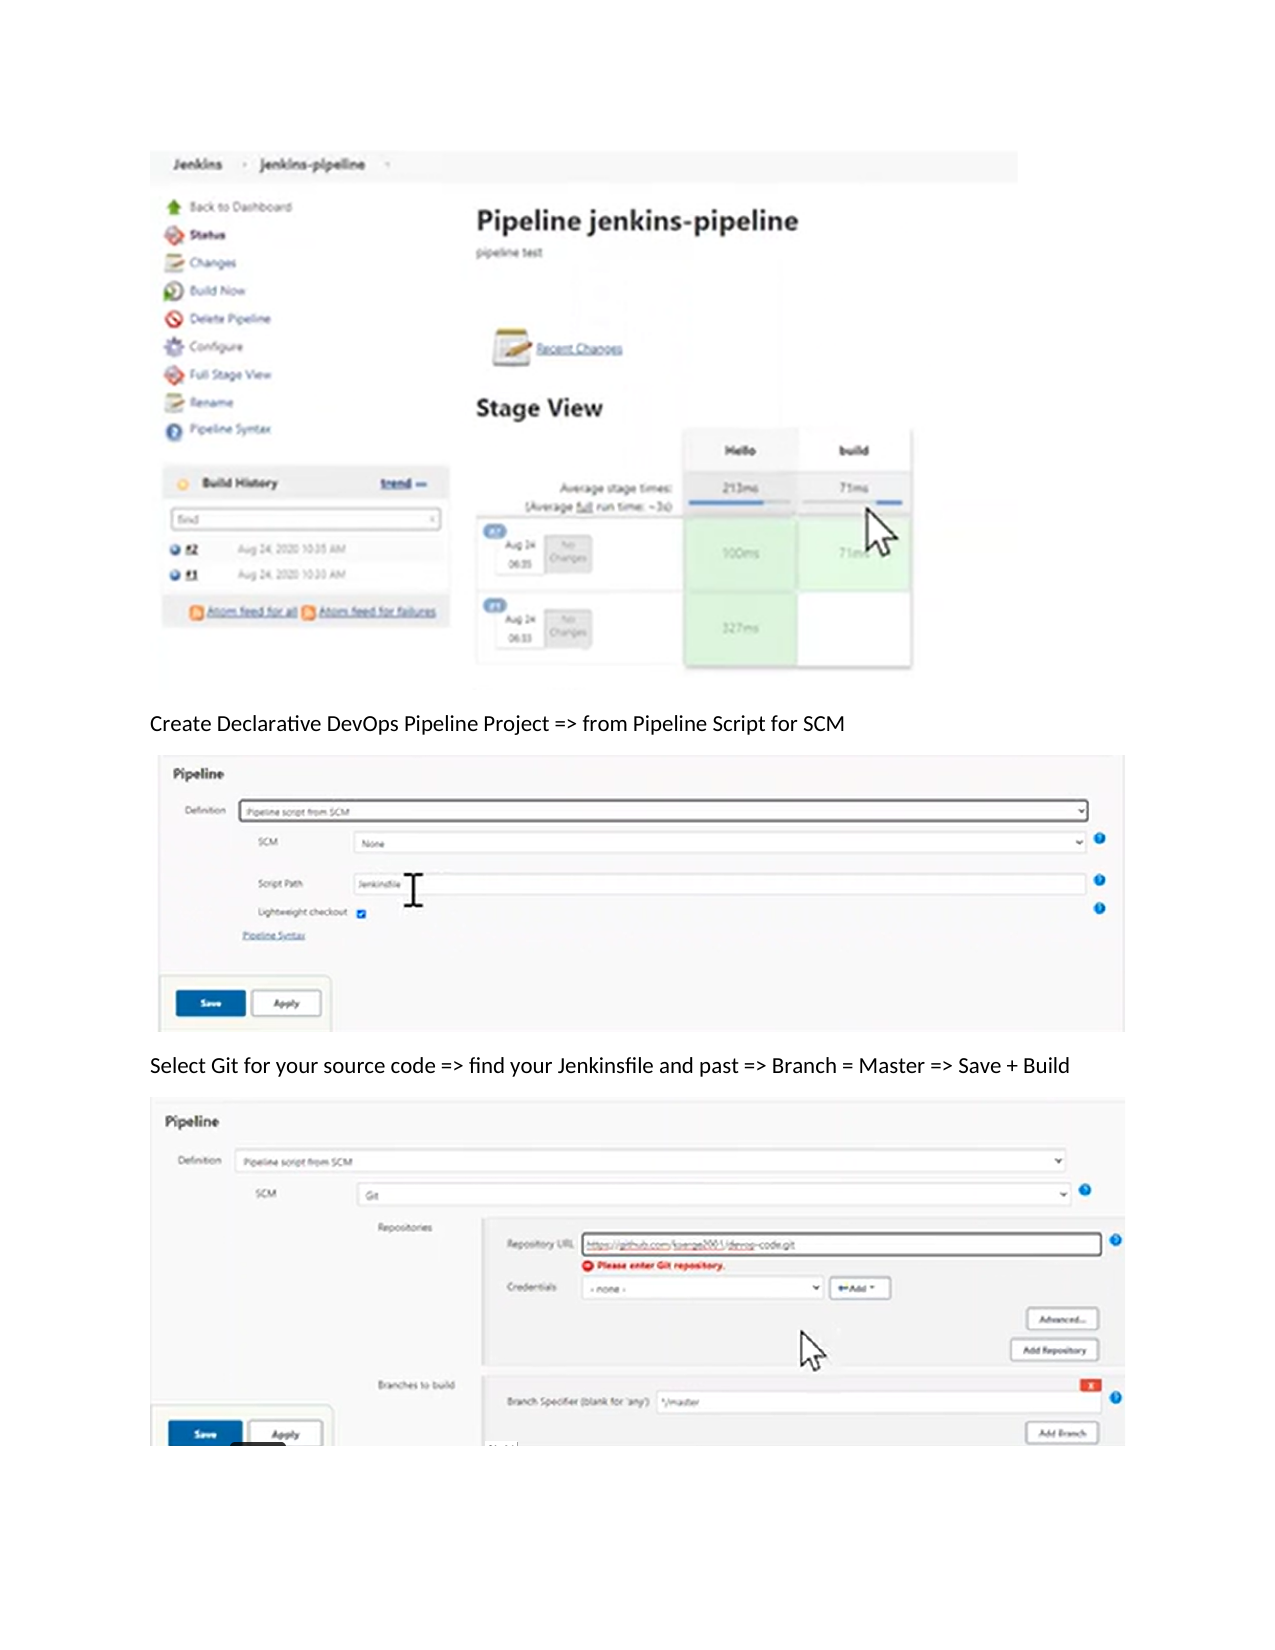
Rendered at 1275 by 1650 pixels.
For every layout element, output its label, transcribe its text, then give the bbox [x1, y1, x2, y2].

text Select Git for your source code => find your Jenkinsfile and past => Branch = Master => Save + Build [150, 1051, 1125, 1079]
picture [150, 755, 1125, 1032]
picture [150, 1097, 1125, 1446]
picture [150, 150, 1018, 690]
text Create Declarative DevOps Pipeline Project => from Pipeline Script for SCM [150, 709, 1125, 737]
